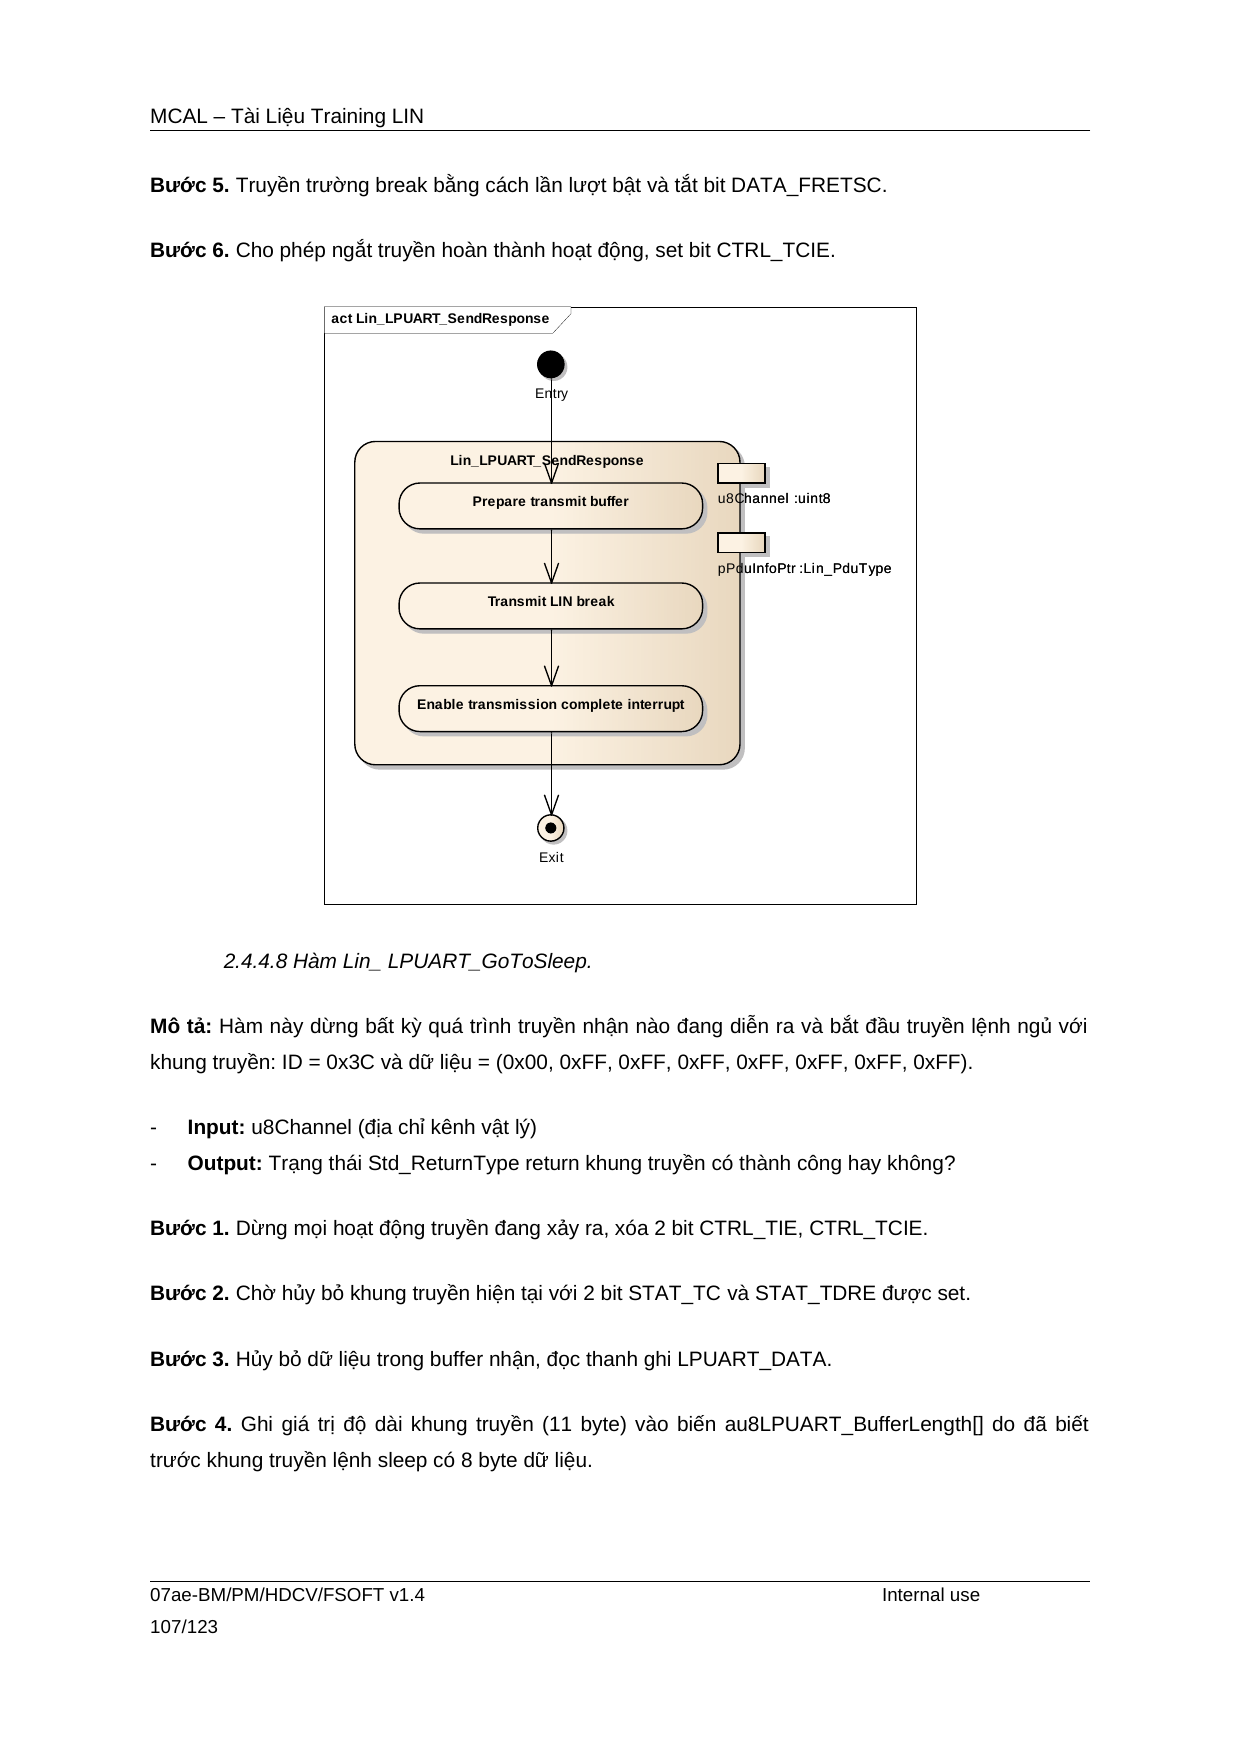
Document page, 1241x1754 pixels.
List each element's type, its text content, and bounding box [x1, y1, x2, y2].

list Input: u8Channel (địa chỉ kênh vật lý) [150, 1115, 1090, 1139]
text Bước 1. Dừng mọi hoạt động truyền đang xảy ra, xóa 2 bit CTRL_TIE, CTRL_TCIE. [150, 1216, 1090, 1240]
text Bước 2. Chờ hủy bỏ khung truyền hiện tại với 2 bit STAT_TC và STAT_TDRE được set. [150, 1281, 1090, 1305]
text Bước 4. Ghi giá trị độ dài khung truyền (11 byte) vào biến au8LPUART_BufferLength[] do đã biết trước khung truyền lệnh sleep có 8 byte dữ liệu. [150, 1411, 1090, 1471]
list Output: Trạng thái Std_ReturnType return khung truyền có thành công hay không? [150, 1151, 1090, 1175]
text Mô tả: Hàm này dừng bất kỳ quá trình truyền nhận nào đang diễn ra và bắt đầu truyền lệnh ngủ với khung truyền: ID = 0x3C và dữ liệu = (0x00, 0xFF, 0xFF, 0xFF, 0xFF, 0xFF, 0xFF, 0xFF). [150, 1014, 1090, 1074]
text Bước 3. Hủy bỏ dữ liệu trong buffer nhận, đọc thanh ghi LPUART_DATA. [150, 1346, 1090, 1370]
subtitle 2.4.4.8 Hàm Lin_ LPUART_GoToSleep. [223, 949, 1090, 973]
text Bước 5. Truyền trường break bằng cách lần lượt bật và tắt bit DATA_FRETSC. [150, 172, 1090, 196]
text Bước 6. Cho phép ngắt truyền hoàn thành hoạt động, set bit CTRL_TCIE. [150, 237, 1090, 261]
